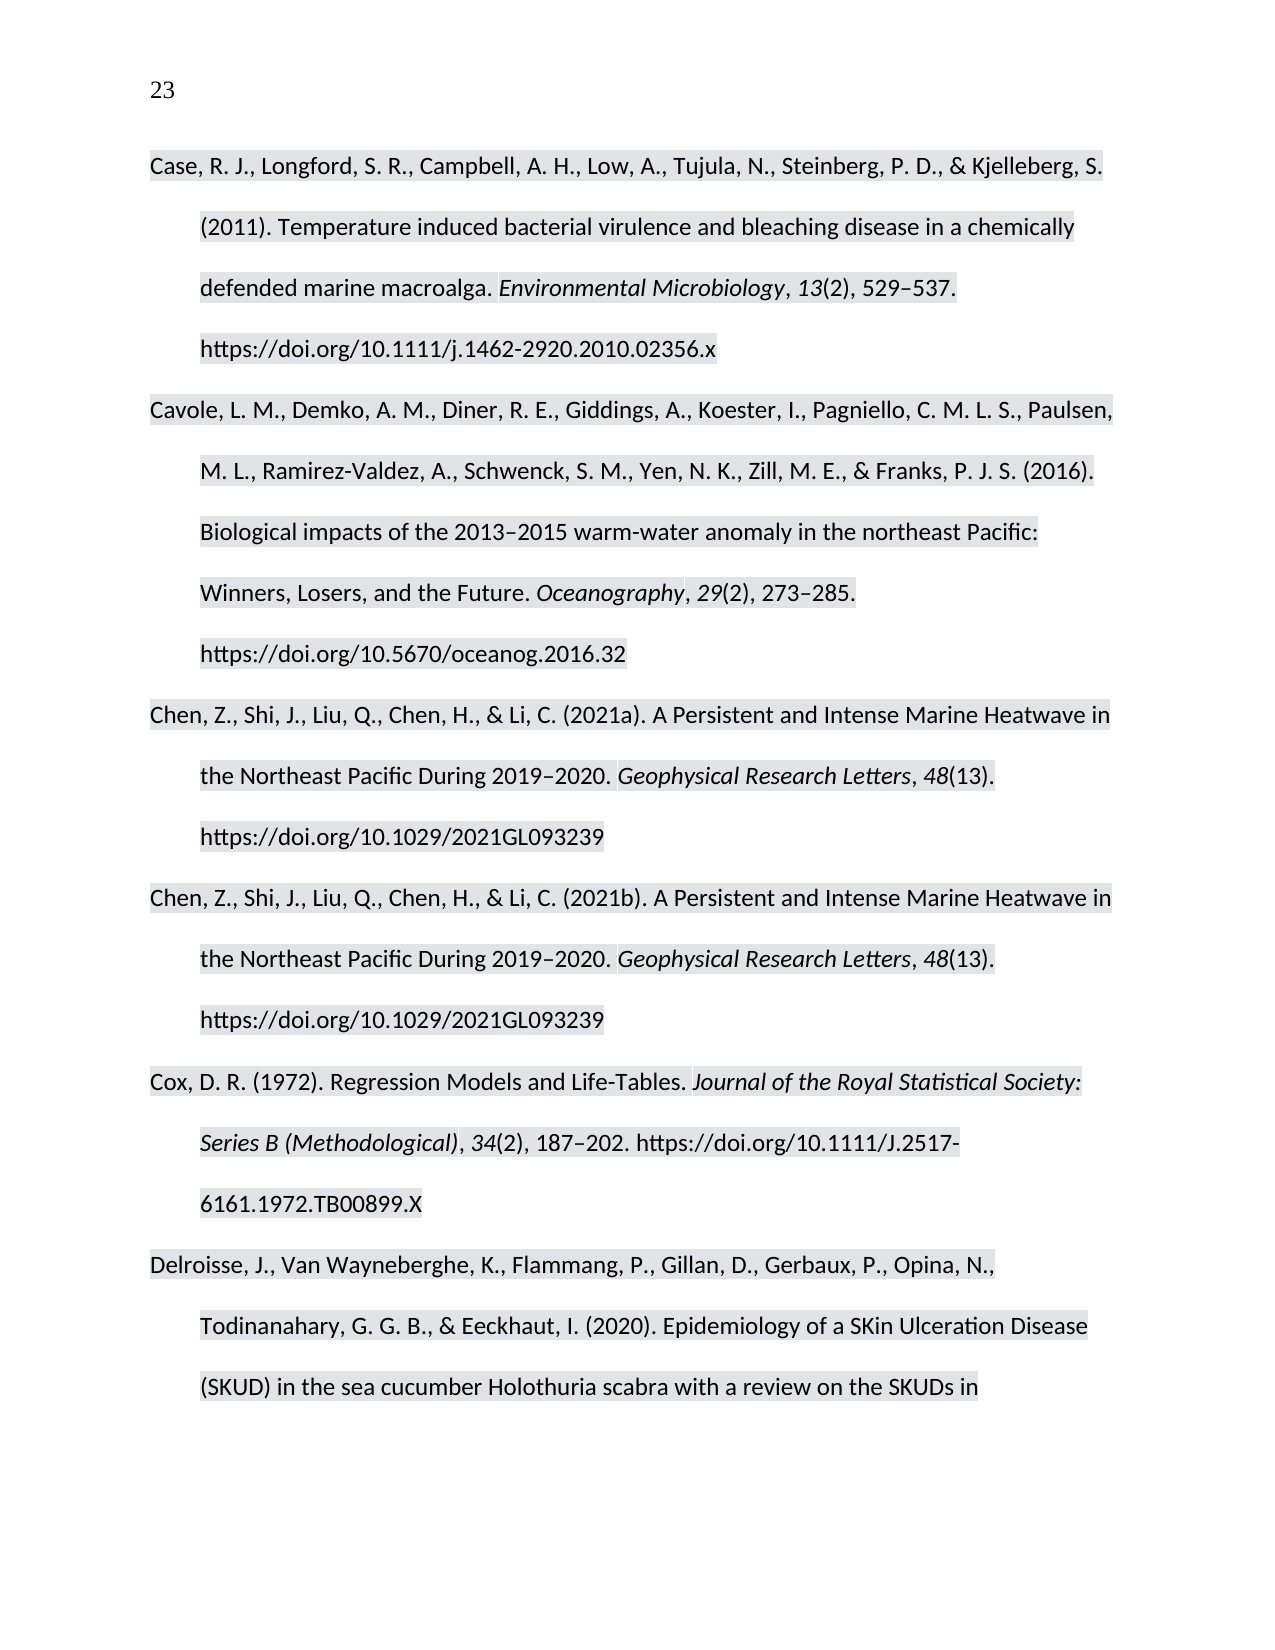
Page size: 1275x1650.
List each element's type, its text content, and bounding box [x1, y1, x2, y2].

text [150, 1249, 1125, 1401]
text Case, R. J., Longford, S. R., Campbell, A. H., Low, A., Tujula, N., Steinberg, P. D., & Kjelleberg, S. (2011). Temperature induced bacterial virulence and bleaching disease in a chemically defended marine macroalga. Environmental Microbiology, 13(2), 529–537. https://doi.org/10.1111/j.1462-2920.2010.02356.x [150, 150, 1125, 364]
text Chen, Z., Shi, J., Liu, Q., Chen, H., & Li, C. (2021b). A Persistent and Intense Marine Heatwave in the Northeast Pacific During 2019–2020. Geophysical Research Letters, 48(13). https://doi.org/10.1029/2021GL093239 [150, 882, 1125, 1035]
text Cavole, L. M., Demko, A. M., Diner, R. E., Giddings, A., Koester, I., Pagniello, C. M. L. S., Paulsen, M. L., Ramirez-Valdez, A., Schwenck, S. M., Yen, N. K., Zill, M. E., & Franks, P. J. S. (2016). Biological impacts of the 2013–2015 warm-water anomaly in the northeast Pacific: Winners, Losers, and the Future. Oceanography, 29(2), 273–285. https://doi.org/10.5670/oceanog.2016.32 [150, 394, 1125, 669]
text Chen, Z., Shi, J., Liu, Q., Chen, H., & Li, C. (2021a). A Persistent and Intense Marine Heatwave in the Northeast Pacific During 2019–2020. Geophysical Research Letters, 48(13). https://doi.org/10.1029/2021GL093239 [150, 699, 1125, 852]
text Cox, D. R. (1972). Regression Models and Life-Tables. Journal of the Royal Statistical Society: Series B (Methodological), 34(2), 187–202. https://doi.org/10.1111/J.2517-6161.1972.TB00899.X [150, 1066, 1125, 1218]
